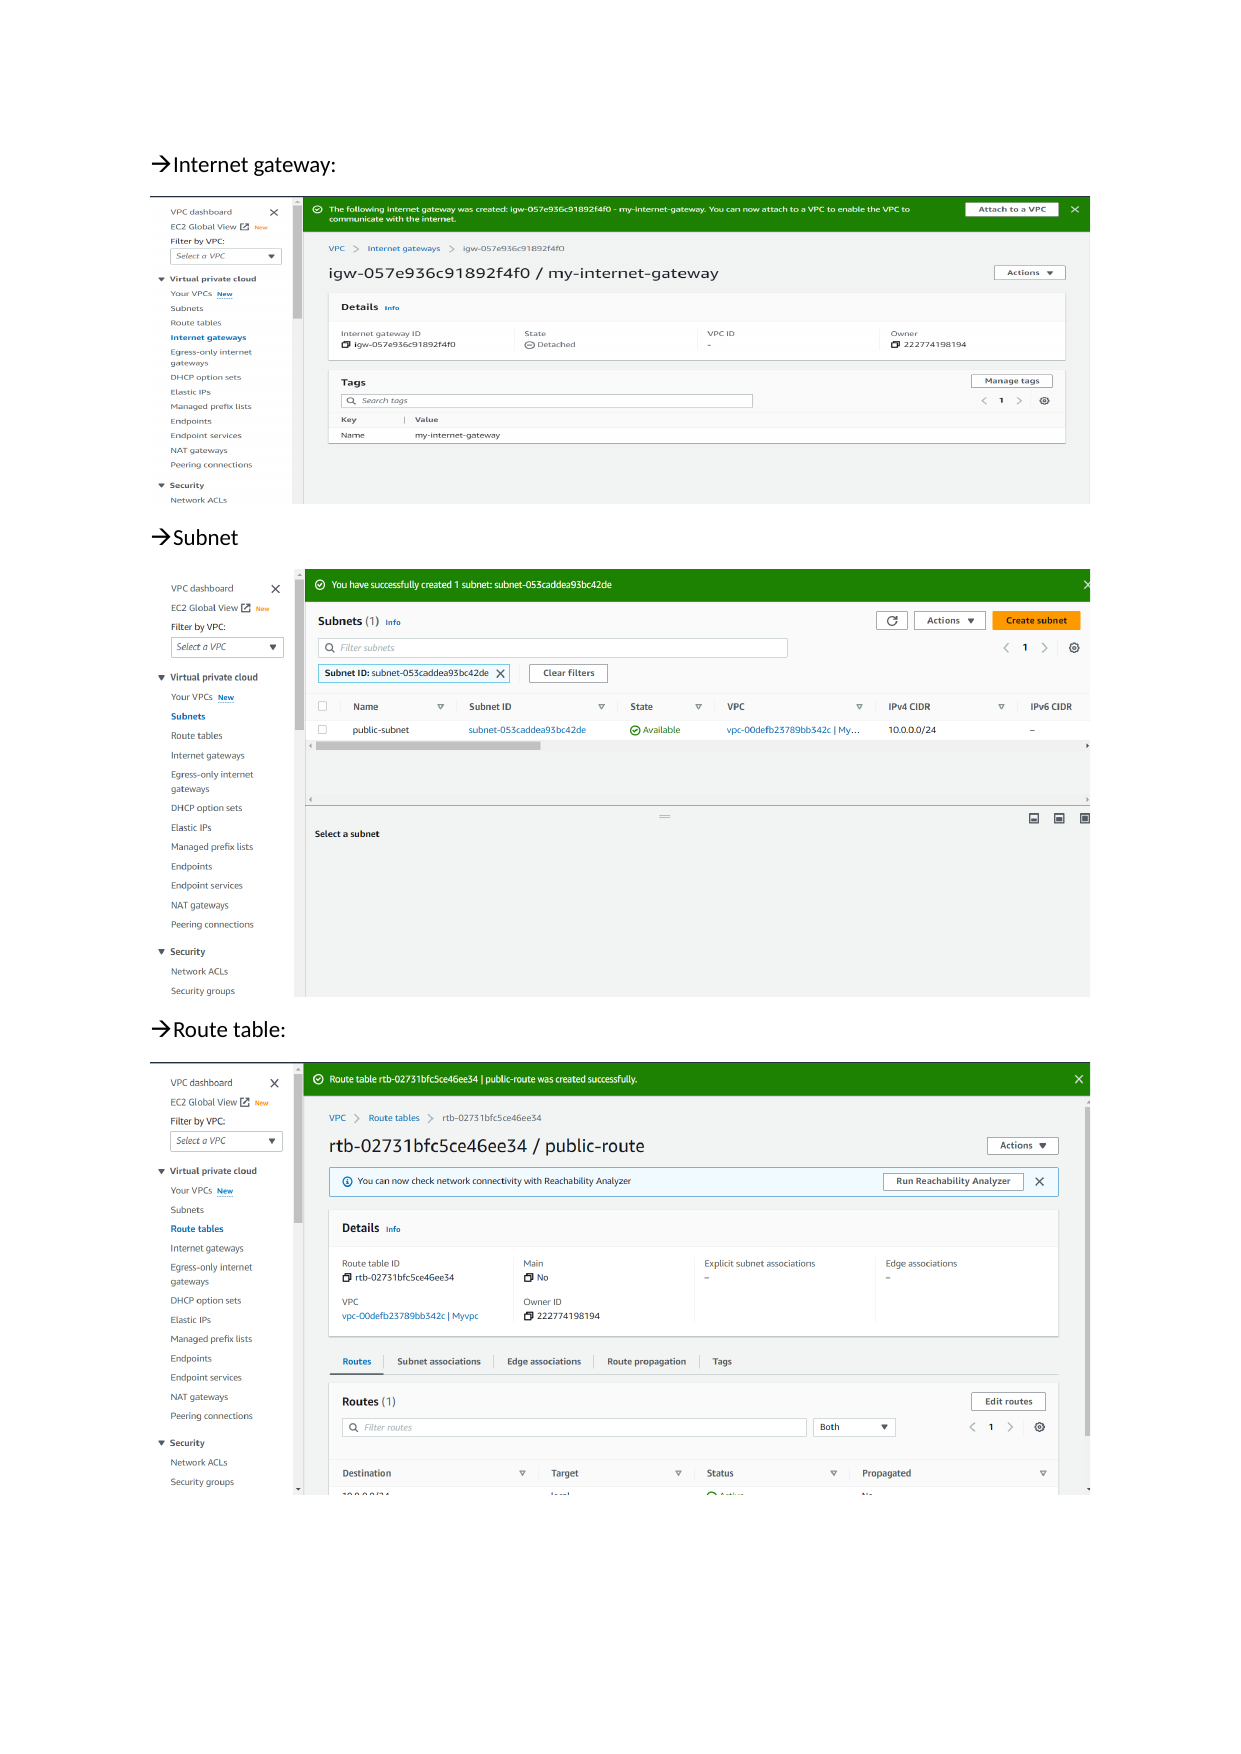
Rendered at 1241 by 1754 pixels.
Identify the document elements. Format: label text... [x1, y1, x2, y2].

text Route table: [150, 1015, 1090, 1043]
text Internet gateway: [150, 150, 1090, 178]
text Subnet [150, 523, 1090, 551]
picture [150, 569, 1091, 997]
picture [150, 1062, 1091, 1495]
picture [150, 196, 1091, 504]
